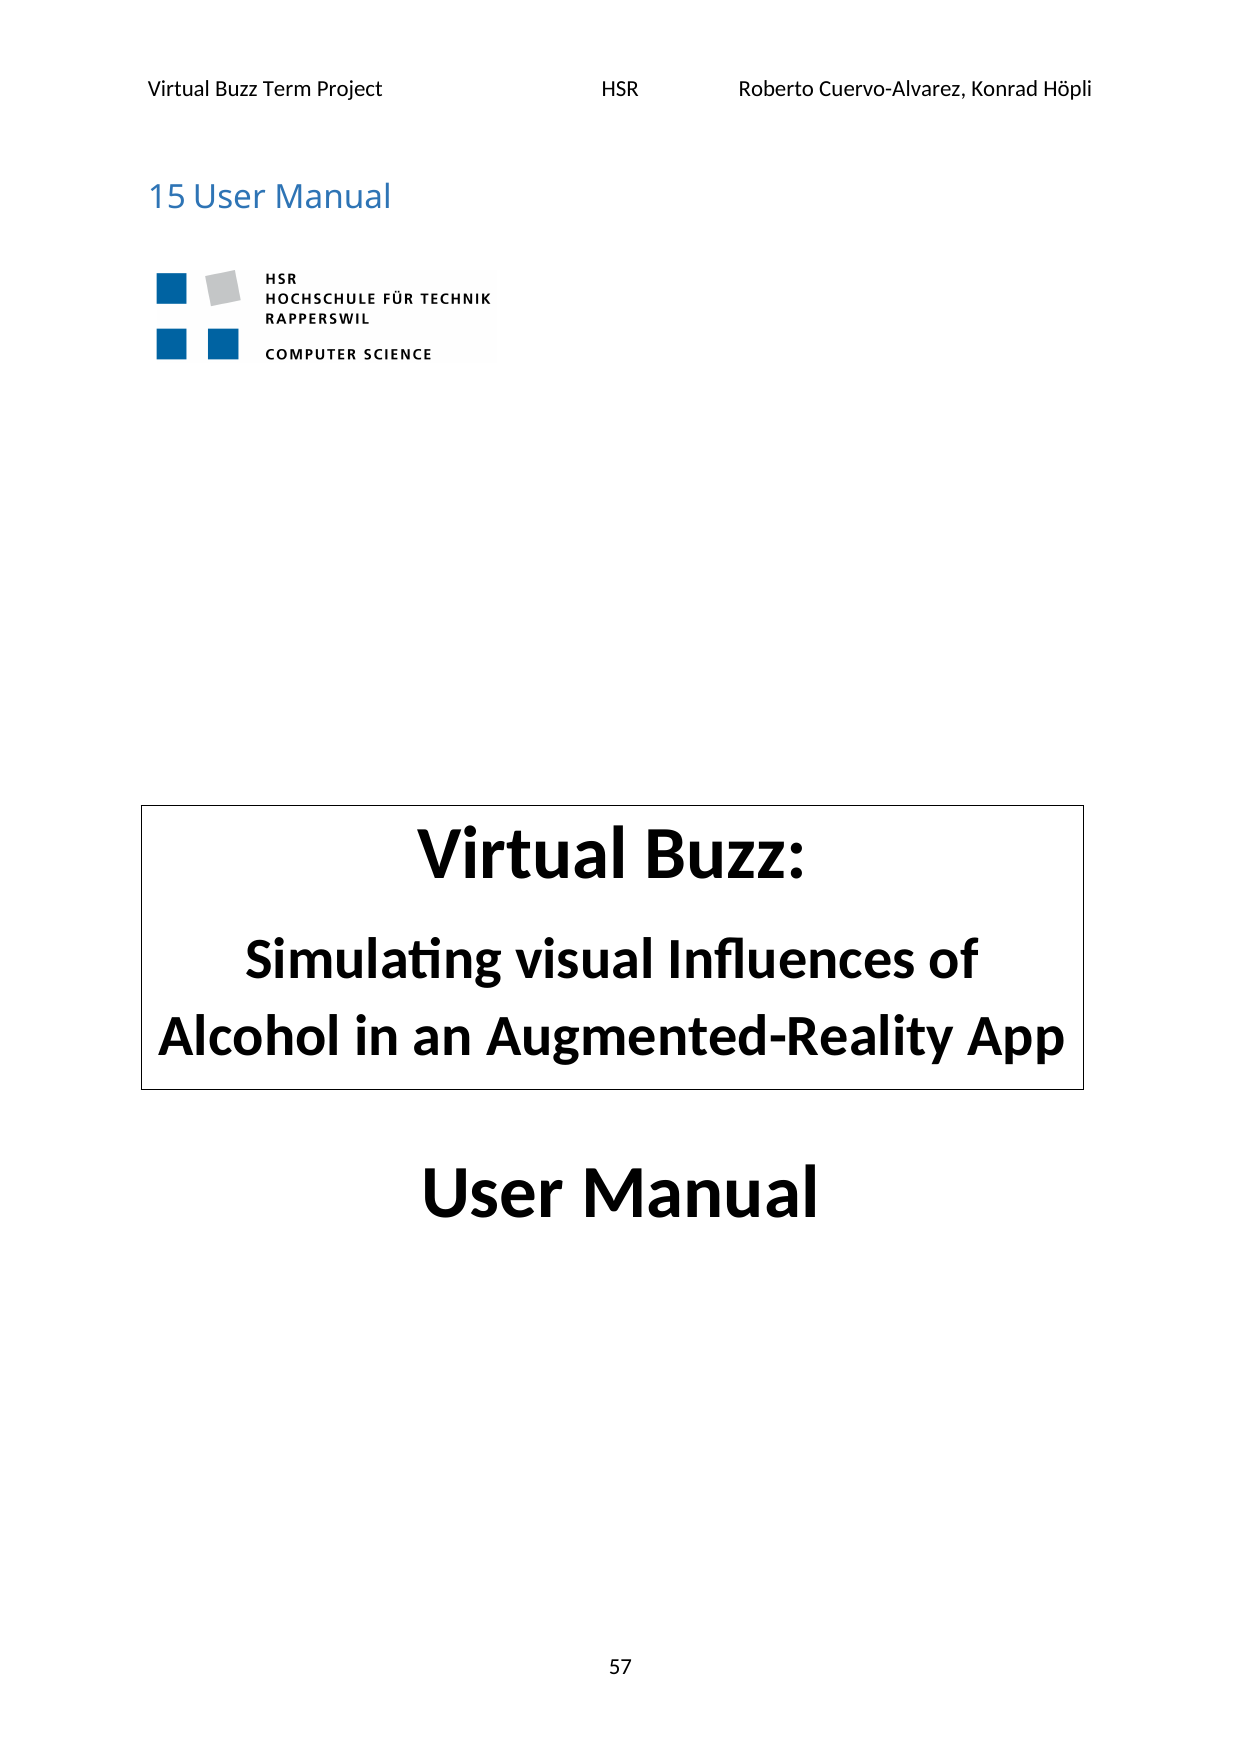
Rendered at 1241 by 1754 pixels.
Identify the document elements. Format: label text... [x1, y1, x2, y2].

subtitle User Manual [148, 173, 1093, 218]
picture [156, 270, 498, 363]
table_header [149, 270, 513, 381]
table_header Virtual Buzz: Simulating visual Influences of Alcohol in an Augmented-Reality App [142, 806, 1083, 1088]
text User Manual [148, 1145, 1093, 1236]
